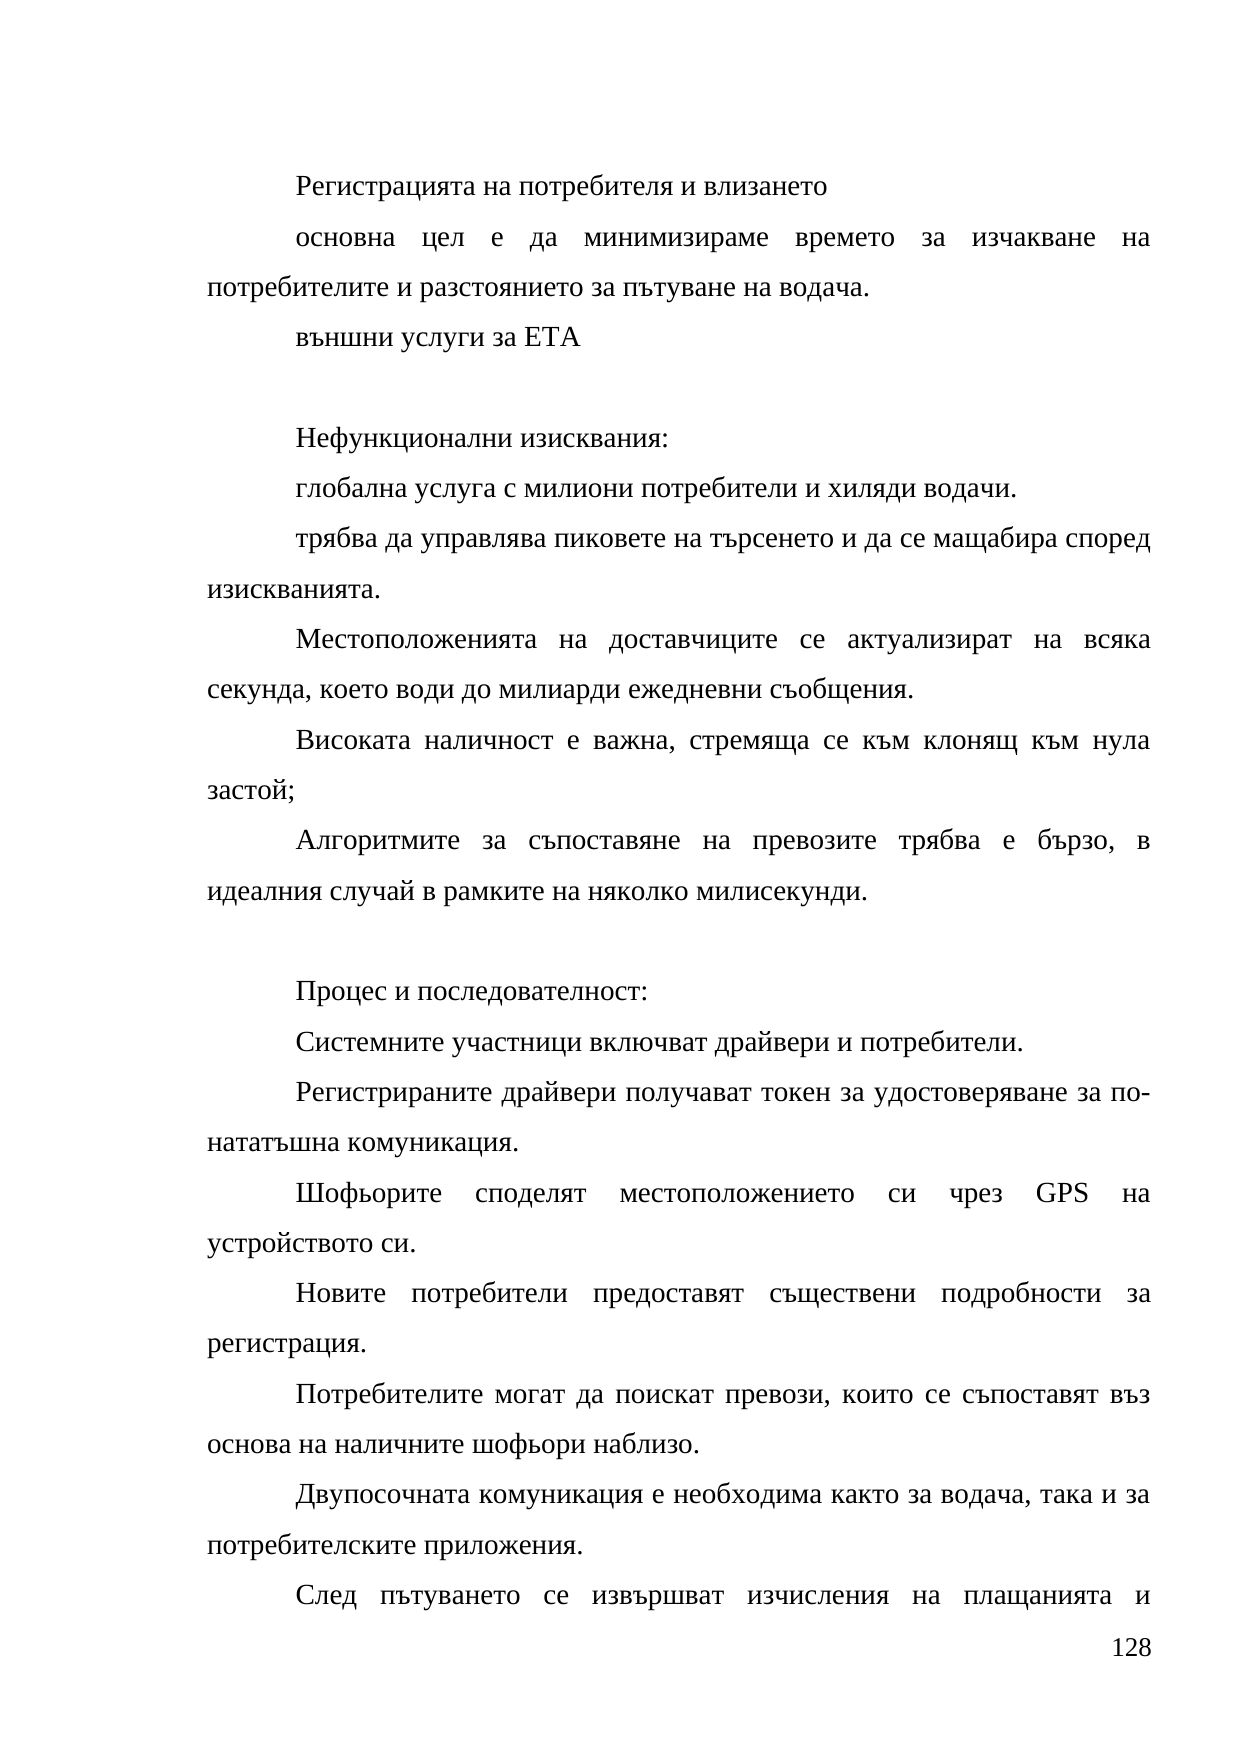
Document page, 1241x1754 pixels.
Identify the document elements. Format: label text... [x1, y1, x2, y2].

text Процес и последователност: [207, 973, 1152, 1007]
text Нефункционални изисквания: [207, 420, 1152, 453]
text Високата наличност е важна, стремяща се към клонящ към нула застой; [207, 722, 1152, 806]
text Местоположенията на доставчиците се актуализират на всяка секунда, което води до милиарди ежедневни съобщения. [207, 621, 1152, 705]
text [207, 1577, 1152, 1611]
text Шофьорите споделят местоположението си чрез GPS на устройството си. [207, 1175, 1152, 1258]
text Алгоритмите за съпоставяне на превозите трябва е бързо, в идеалния случай в рамките на няколко милисекунди. [207, 822, 1152, 906]
text външни услуги за ETA [207, 319, 1152, 353]
text глобална услуга с милиони потребители и хиляди водачи. [207, 470, 1152, 504]
text трябва да управлява пиковете на търсенето и да се мащабира според изискванията. [207, 521, 1152, 604]
text Новите потребители предоставят съществени подробности за регистрация. [207, 1275, 1152, 1359]
text Регистрираните драйвери получават токен за удостоверяване за по-нататъшна комуникация. [207, 1074, 1152, 1158]
text Двупосочната комуникация е необходима както за водача, така и за потребителските приложения. [207, 1477, 1152, 1560]
text Системните участници включват драйвери и потребители. [207, 1024, 1152, 1057]
text Потребителите могат да поискат превози, които се съпоставят въз основа на наличните шофьори наблизо. [207, 1376, 1152, 1460]
text Регистрацията на потребителя и влизането [207, 168, 1152, 202]
text основна цел е да минимизираме времето за изчакване на потребителите и разстоянието за пътуване на водача. [207, 219, 1152, 303]
